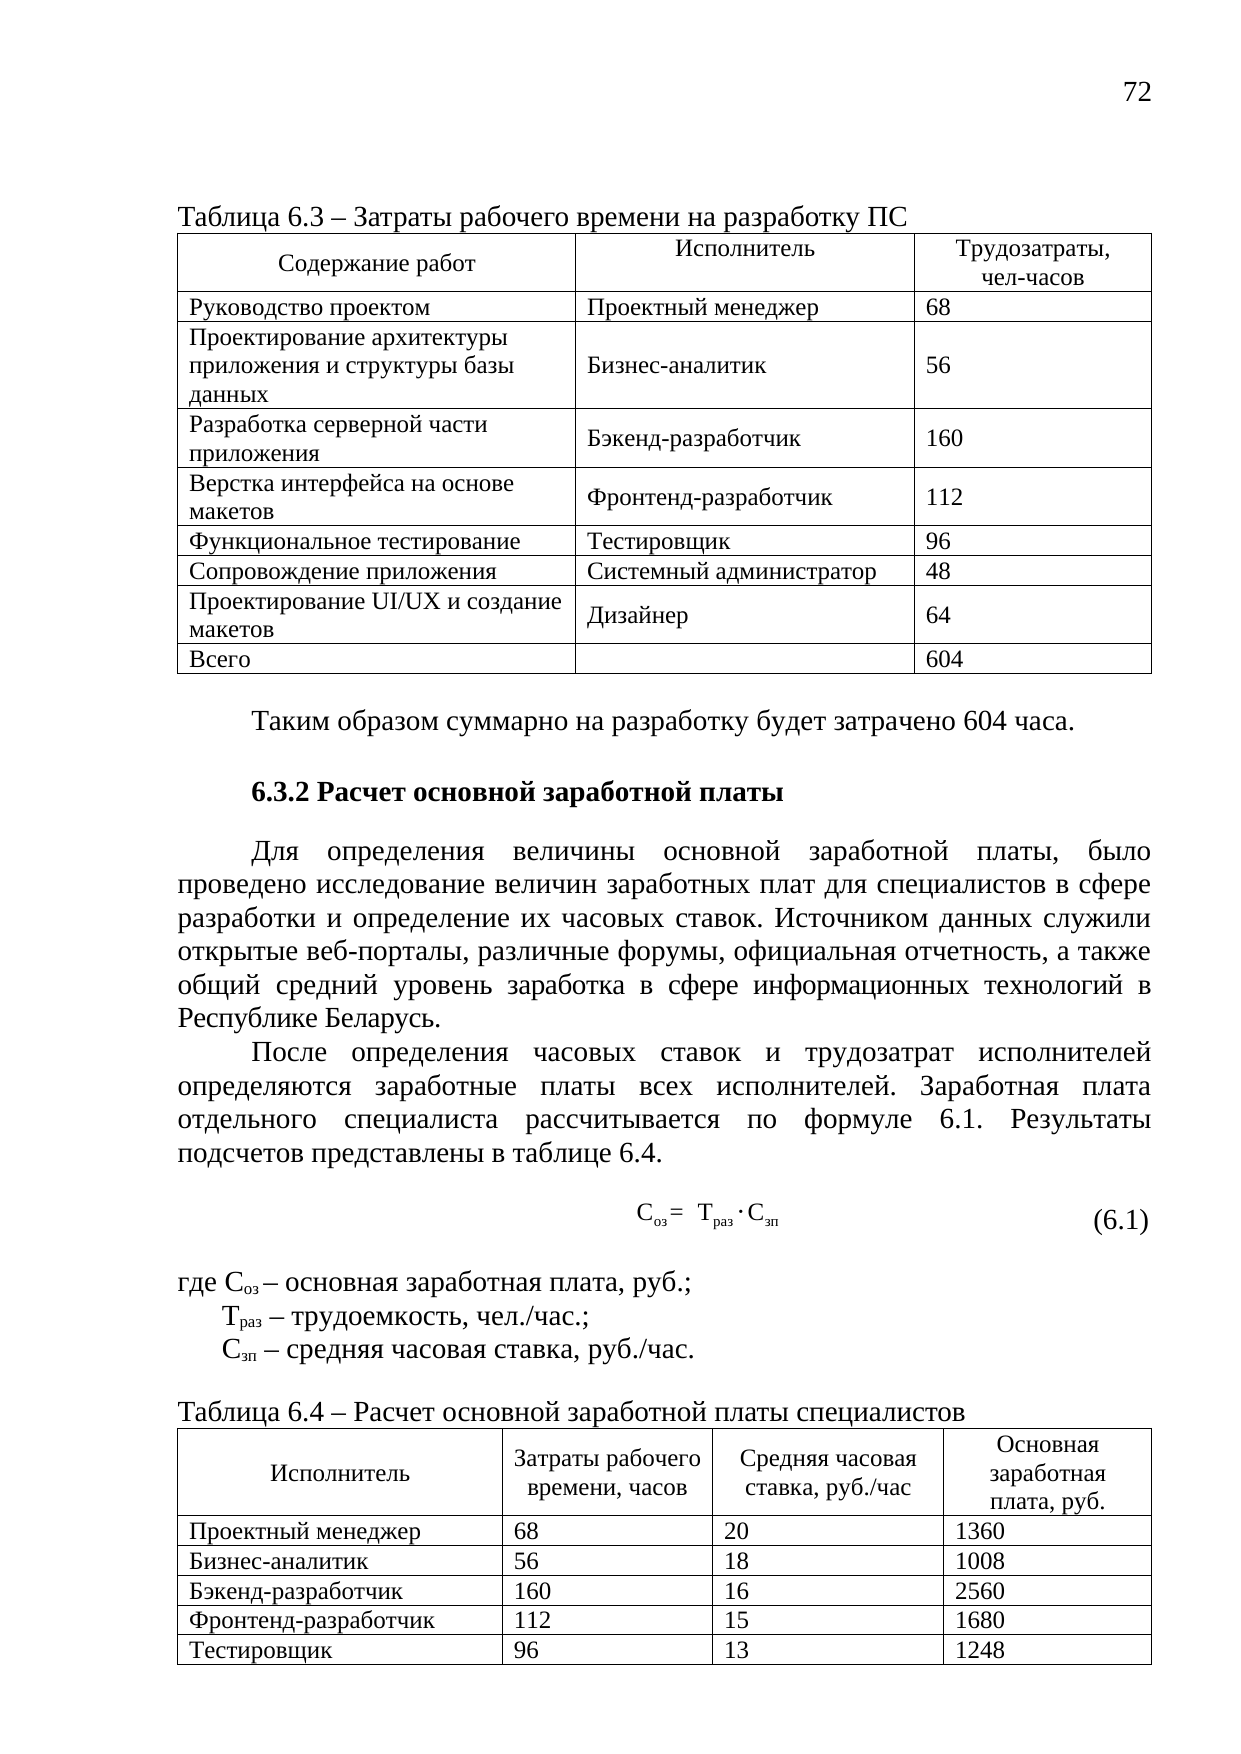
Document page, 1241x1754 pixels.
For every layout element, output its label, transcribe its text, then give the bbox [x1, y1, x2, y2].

table_cell Проектный менеджер [178, 1516, 502, 1545]
table_cell Тестировщик [576, 526, 914, 555]
table_cell Верстка интерфейса на основе макетов [178, 468, 575, 525]
table_header Исполнитель [178, 1429, 502, 1515]
table_header Средняя часовая ставка, руб./час [713, 1429, 943, 1515]
text Траз – трудоемкость, чел./час.; [177, 1298, 1152, 1332]
table_cell 96 [503, 1635, 712, 1664]
table_header [222, 1168, 1073, 1235]
table_cell Бэкенд-разработчик [576, 409, 914, 467]
table_cell Проектирование UI/UX и создание макетов [178, 586, 575, 643]
table_cell Всего [178, 644, 575, 673]
table_cell Сопровождение приложения [178, 556, 575, 585]
table_cell 16 [713, 1576, 943, 1604]
table_cell Проектный менеджер [576, 292, 914, 321]
table_cell 18 [713, 1546, 943, 1575]
table_cell Дизайнер [576, 586, 914, 643]
table_cell 2560 [944, 1576, 1151, 1604]
table_cell 112 [915, 468, 1151, 525]
table_cell Фронтенд-разработчик [576, 468, 914, 525]
table_header (6.1) [1073, 1168, 1226, 1235]
table_cell Разработка серверной части приложения [178, 409, 575, 467]
table_cell Тестировщик [178, 1635, 502, 1664]
table_cell 48 [915, 556, 1151, 585]
table_cell 1248 [944, 1635, 1151, 1664]
text Таким образом суммарно на разработку будет затрачено 604 часа. [177, 703, 1152, 737]
table_cell Руководство проектом [178, 292, 575, 321]
table_cell 68 [503, 1516, 712, 1545]
table_cell Функциональное тестирование [178, 526, 575, 555]
table_header Содержание работ [178, 234, 575, 291]
text Таблица 6.3 – Затраты рабочего времени на разработку ПС [177, 199, 1152, 232]
table_cell 1360 [944, 1516, 1151, 1545]
table_header Трудозатраты, чел-часов [915, 234, 1151, 291]
table_cell Проектирование архитектуры приложения и структуры базы данных [178, 322, 575, 408]
table_cell 160 [503, 1576, 712, 1604]
table_header Затраты рабочего времени, часов [503, 1429, 712, 1515]
text После определения часовых ставок и трудозатрат исполнителей определяются заработные платы всех исполнителей. Заработная плата отдельного специалиста рассчитывается по формуле 6.1. Результаты подсчетов представлены в таблице 6.4. [177, 1034, 1152, 1168]
table_cell 56 [503, 1546, 712, 1575]
table_cell 68 [915, 292, 1151, 321]
table_cell 13 [713, 1635, 943, 1664]
text Сзп – средняя часовая ставка, руб./час. [177, 1332, 1152, 1365]
table_cell Бизнес-аналитик [178, 1546, 502, 1575]
table_cell Бизнес-аналитик [576, 322, 914, 408]
table_cell 20 [713, 1516, 943, 1545]
table_header Основная заработная плата, руб. [944, 1429, 1151, 1515]
text Расчет основной заработной платы [251, 774, 1152, 808]
table_cell 64 [915, 586, 1151, 643]
table_cell 1008 [944, 1546, 1151, 1575]
table_cell Фронтенд-разработчик [178, 1606, 502, 1634]
table_cell 604 [915, 644, 1151, 673]
text Для определения величины основной заработной платы, было проведено исследование величин заработных плат для специалистов в сфере разработки и определение их часовых ставок. Источником данных служили открытые веб-порталы, различные форумы, официальная отчетность, а также общий средний уровень заработка в сфере информационных технологий в Республике Беларусь. [177, 833, 1152, 1034]
table_cell Бэкенд-разработчик [178, 1576, 502, 1604]
table_cell Системный администратор [576, 556, 914, 585]
text Таблица 6.4 – Расчет основной заработной платы специалистов [177, 1394, 1152, 1428]
table_cell [576, 644, 914, 673]
table_cell 96 [915, 526, 1151, 555]
table_cell 1680 [944, 1606, 1151, 1634]
table_cell 15 [713, 1606, 943, 1634]
table_header Исполнитель [576, 234, 914, 291]
table_cell 56 [915, 322, 1151, 408]
table_cell 112 [503, 1606, 712, 1634]
table_cell 160 [915, 409, 1151, 467]
text где Соз – основная заработная плата, руб.; [177, 1264, 1152, 1298]
